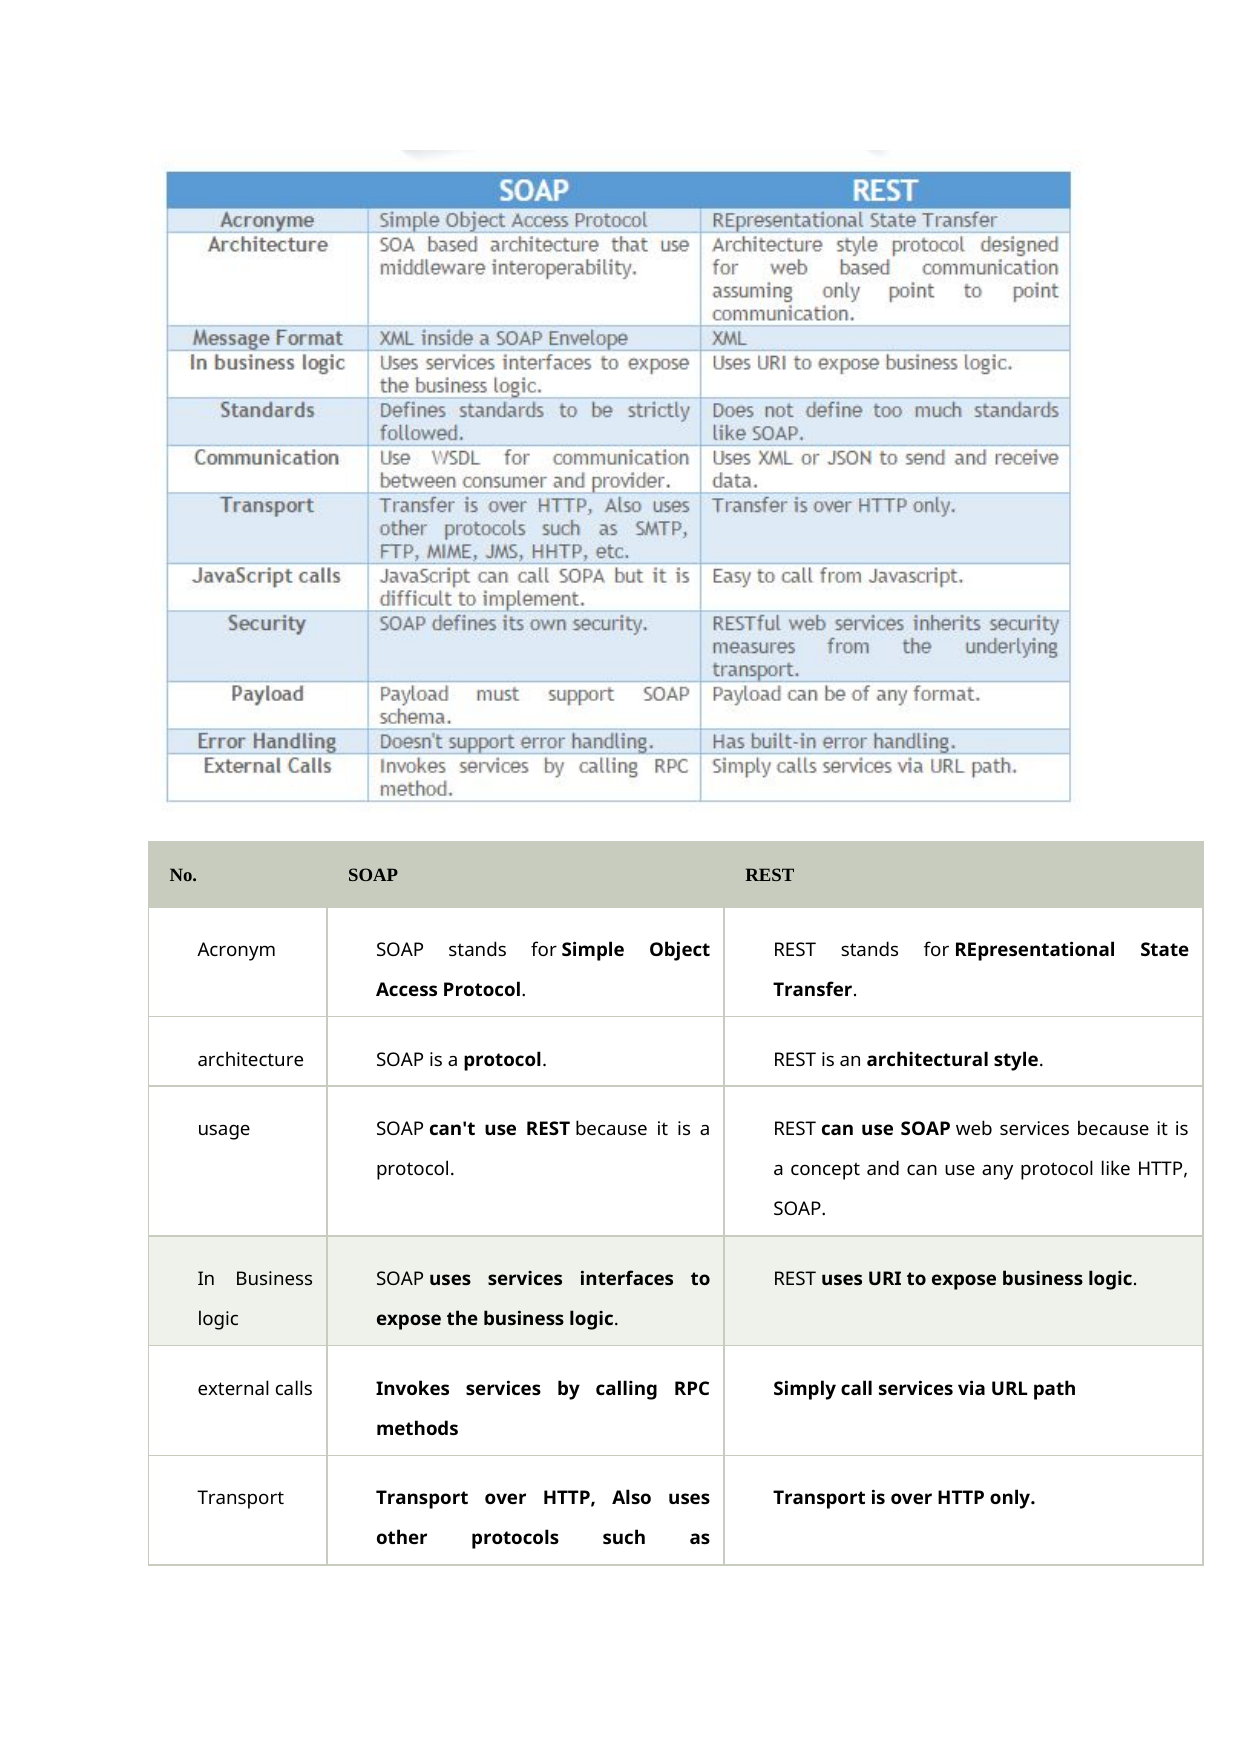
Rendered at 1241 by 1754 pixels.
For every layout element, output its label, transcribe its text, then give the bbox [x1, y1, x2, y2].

table_cell In Business logic [149, 1237, 326, 1345]
table_cell external calls [149, 1346, 326, 1454]
table_cell REST stands for REpresentational State Transfer. [725, 908, 1202, 1016]
table_header No. [149, 843, 327, 906]
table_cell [328, 1456, 723, 1564]
table_cell SOAP uses services interfaces to expose the business logic. [328, 1237, 723, 1345]
table_cell Invokes services by calling RPC methods [328, 1346, 723, 1454]
table_cell SOAP stands for Simple Object Access Protocol. [328, 908, 723, 1016]
table_cell SOAP is a protocol. [328, 1017, 723, 1085]
table_cell Simply call services via URL path [725, 1346, 1202, 1454]
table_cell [725, 1456, 1202, 1564]
table_cell usage [149, 1087, 326, 1235]
table_header SOAP [327, 843, 724, 906]
table_cell SOAP can't use REST because it is a protocol. [328, 1087, 723, 1235]
table_cell Acronym [149, 908, 326, 1016]
table_cell REST is an architectural style. [725, 1017, 1202, 1085]
table_cell REST uses URI to expose business logic. [725, 1237, 1202, 1345]
table_header REST [724, 843, 1202, 906]
table_cell architecture [149, 1017, 326, 1085]
picture [150, 150, 1091, 816]
table_cell Transport [149, 1456, 326, 1564]
table_cell REST can use SOAP web services because it is a concept and can use any protocol like HTTP, SOAP. [725, 1087, 1202, 1235]
